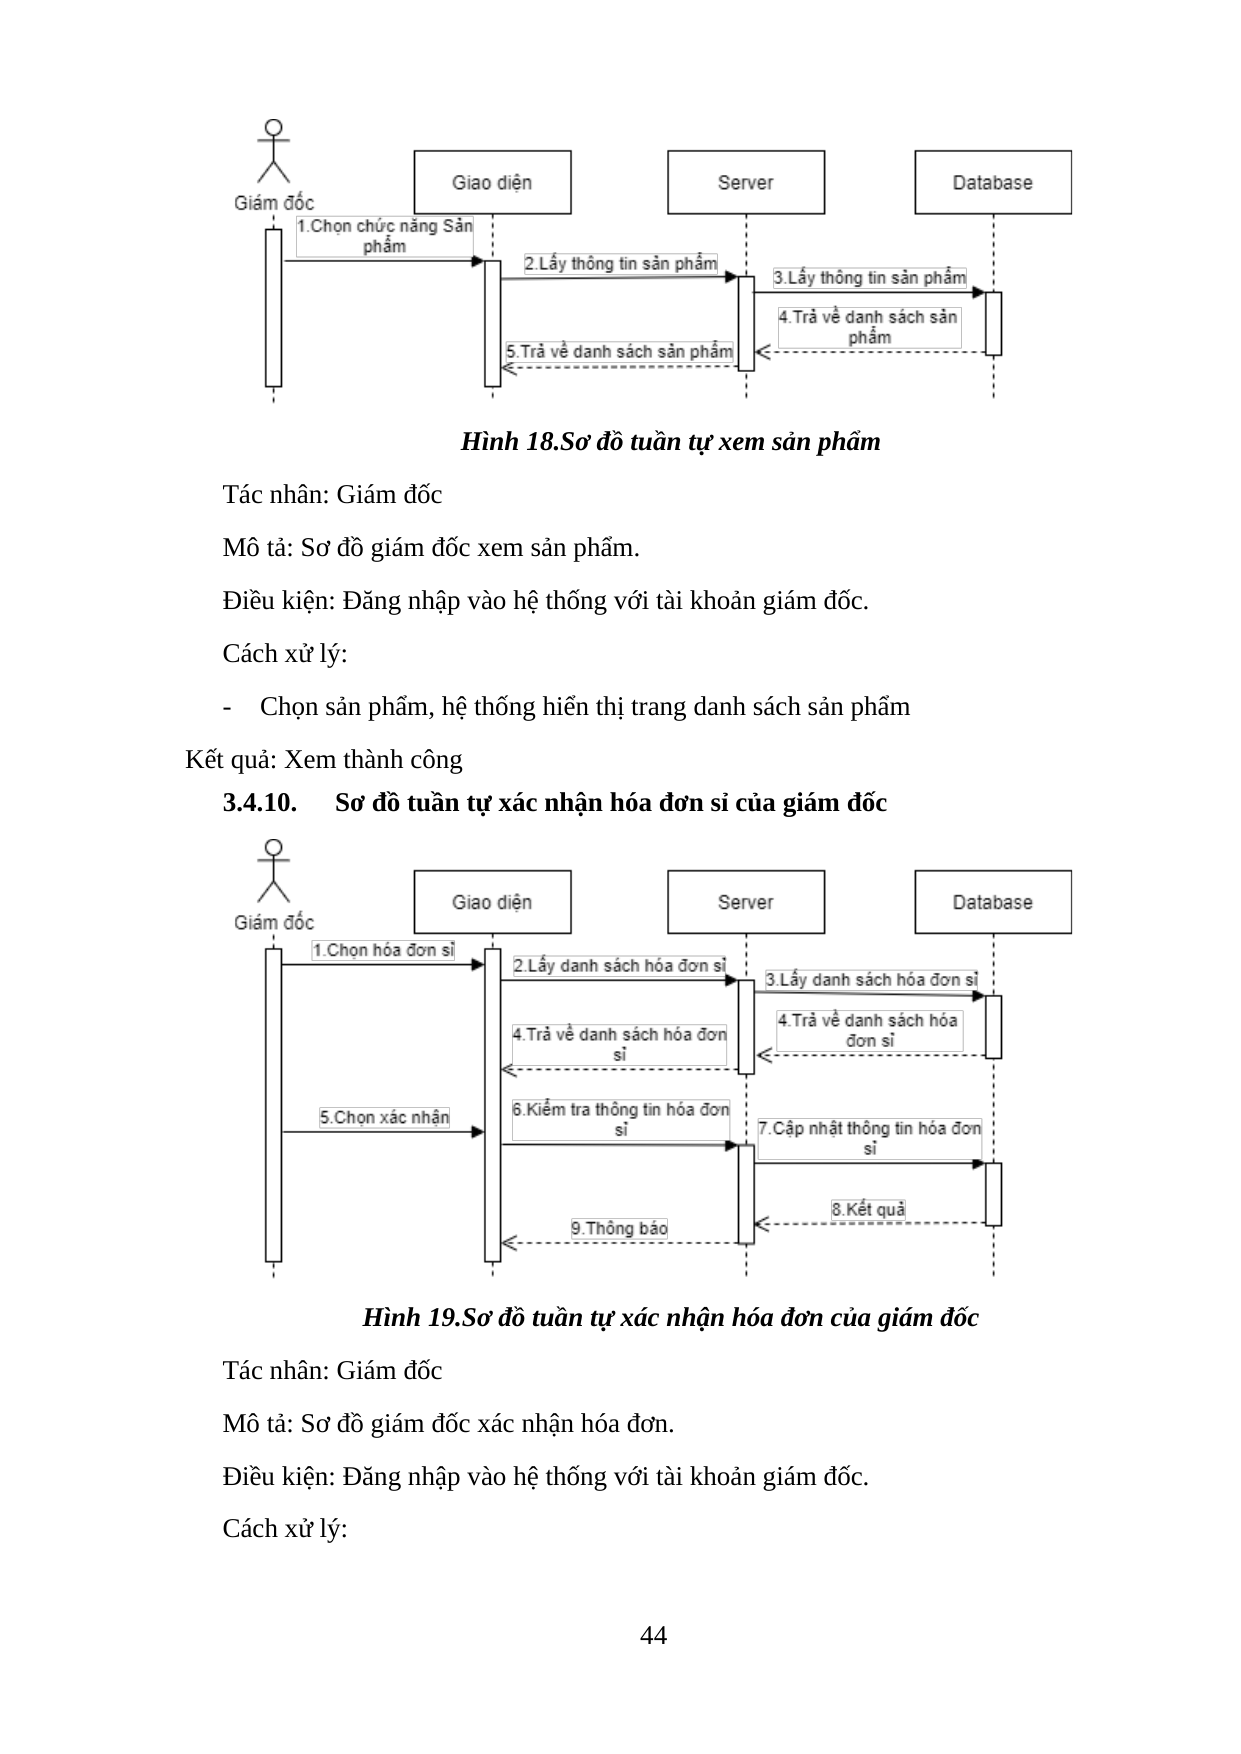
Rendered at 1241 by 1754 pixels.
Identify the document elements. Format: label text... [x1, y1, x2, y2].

text Tác nhân: Giám đốc [185, 1354, 1122, 1385]
text Cách xử lý: [185, 1513, 1122, 1544]
text Điều kiện: Đăng nhập vào hệ thống với tài khoản giám đốc. [185, 584, 1122, 615]
text Hình 19.Sơ đồ tuần tự xác nhận hóa đơn của giám đốc [185, 1301, 1122, 1332]
list Sơ đồ tuần tự xác nhận hóa đơn sỉ của giám đốc [297, 786, 1122, 817]
list Chọn sản phẩm, hệ thống hiển thị trang danh sách sản phẩm [222, 690, 1122, 721]
text Mô tả: Sơ đồ giám đốc xác nhận hóa đơn. [185, 1407, 1122, 1438]
text Điều kiện: Đăng nhập vào hệ thống với tài khoản giám đốc. [185, 1460, 1122, 1491]
text Mô tả: Sơ đồ giám đốc xem sản phẩm. [185, 531, 1122, 562]
text Hình 18.Sơ đồ tuần tự xem sản phẩm [185, 425, 1122, 456]
text Cách xử lý: [185, 637, 1122, 668]
text Kết quả: Xem thành công [185, 743, 1122, 774]
picture [234, 839, 1073, 1280]
text Tác nhân: Giám đốc [185, 478, 1122, 509]
picture [234, 119, 1073, 405]
